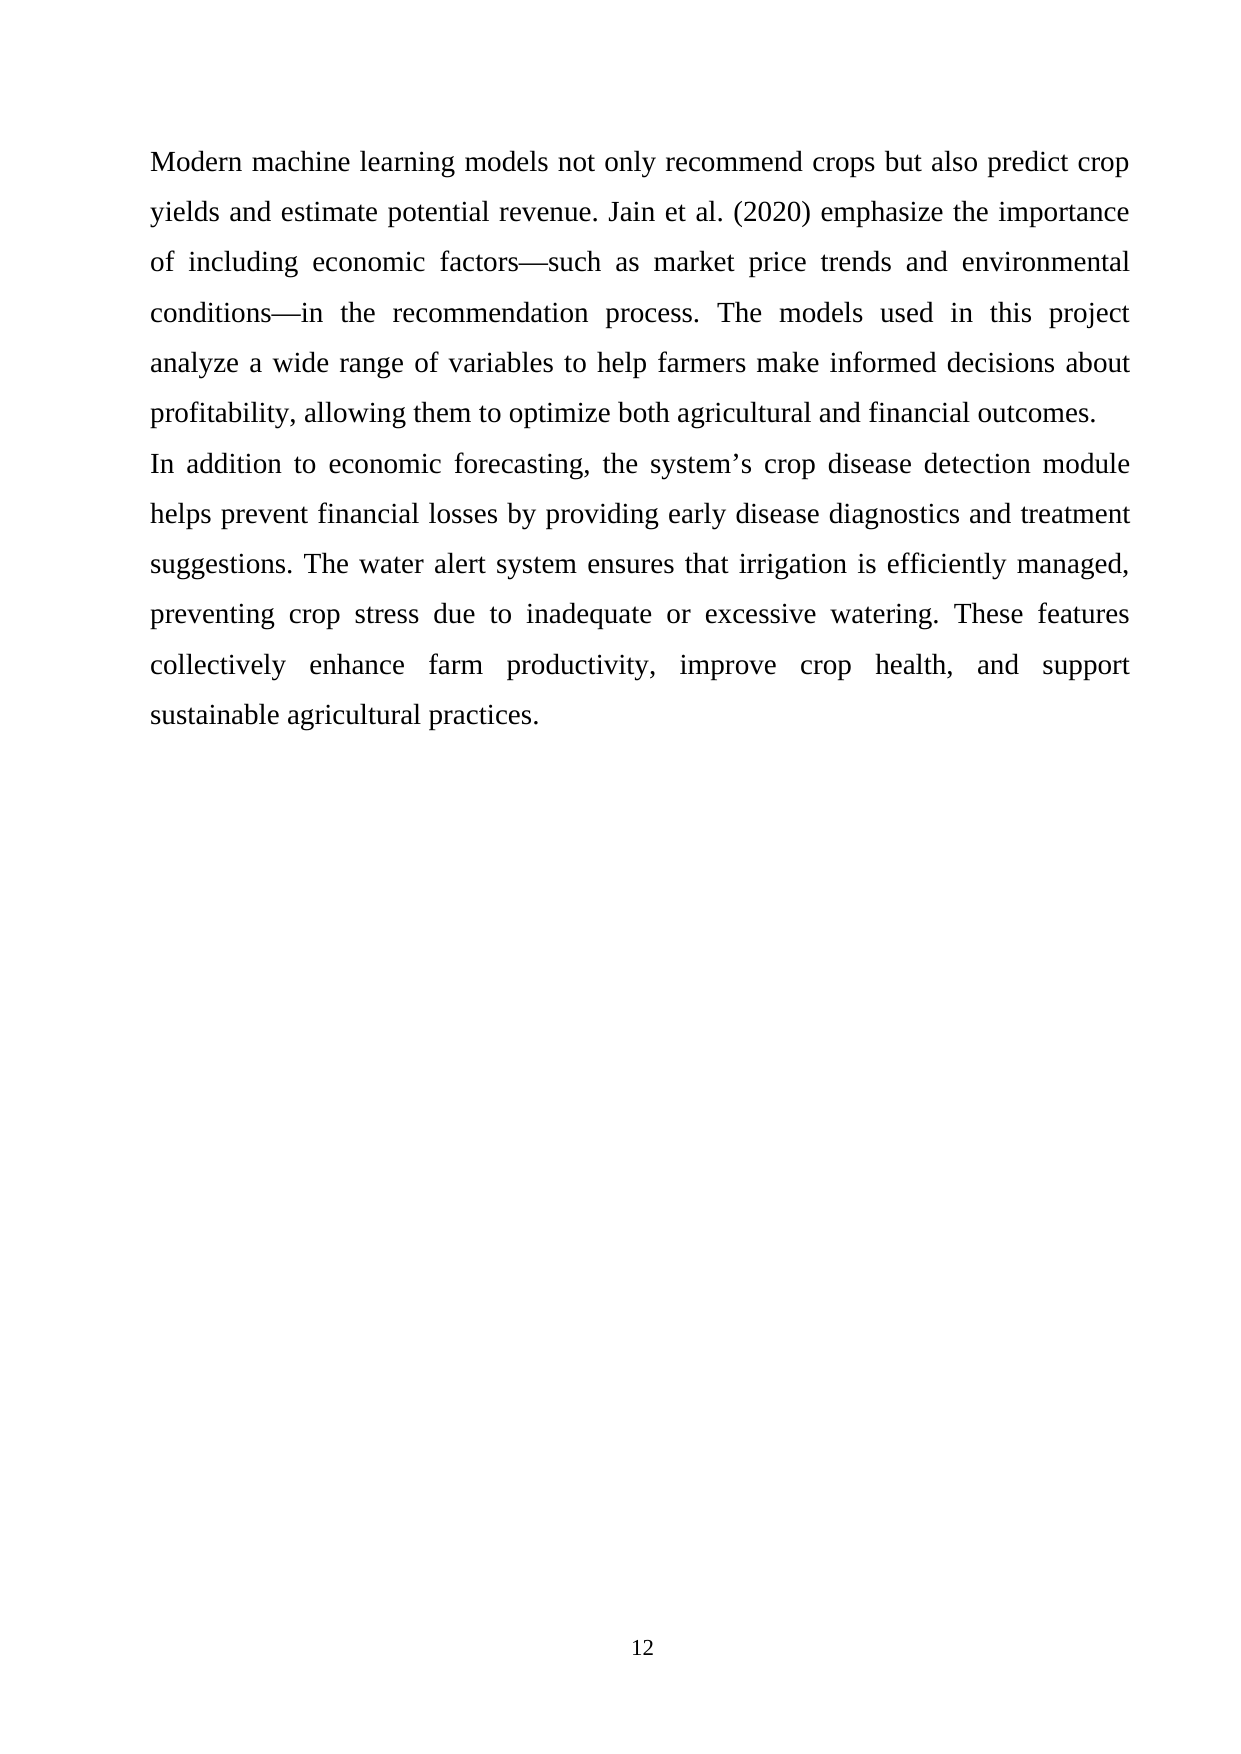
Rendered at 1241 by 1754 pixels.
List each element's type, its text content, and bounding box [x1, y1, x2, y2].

text Modern machine learning models not only recommend crops but also predict crop yields and estimate potential revenue. Jain et al. (2020) emphasize the importance of including economic factors—such as market price trends and environmental conditions—in the recommendation process. The models used in this project analyze a wide range of variables to help farmers make informed decisions about profitability, allowing them to optimize both agricultural and financial outcomes. [150, 144, 1131, 429]
text In addition to economic forecasting, the system’s crop disease detection module helps prevent financial losses by providing early disease diagnostics and treatment suggestions. The water alert system ensures that irrigation is efficiently managed, preventing crop stress due to inadequate or excessive watering. These features collectively enhance farm productivity, improve crop health, and support sustainable agricultural practices. [150, 446, 1131, 731]
